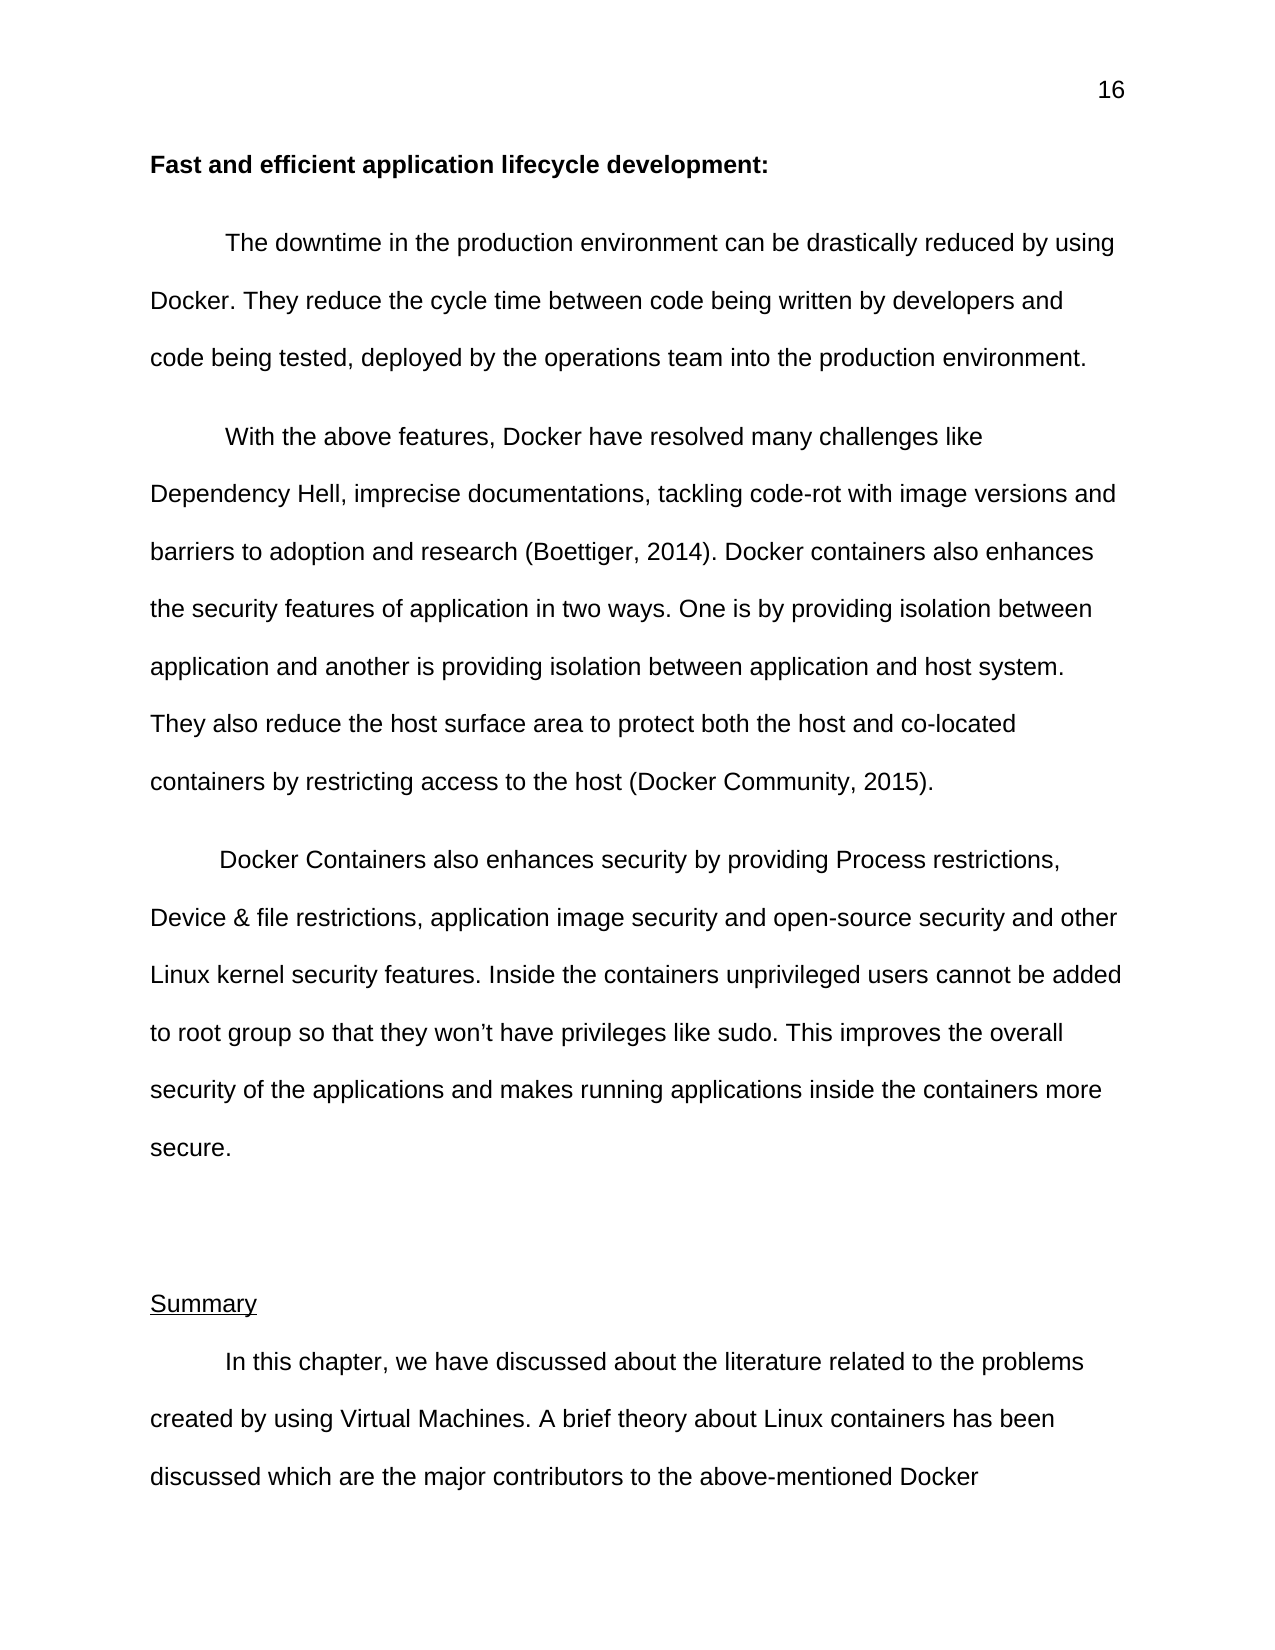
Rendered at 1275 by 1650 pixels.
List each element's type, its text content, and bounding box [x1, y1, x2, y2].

text Fast and efficient application lifecycle development: [150, 150, 1125, 179]
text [150, 1347, 1125, 1490]
text The downtime in the production environment can be drastically reduced by using Docker. They reduce the cycle time between code being written by developers and code being tested, deployed by the operations team into the production environment. [150, 228, 1125, 372]
text Docker Containers also enhances security by providing Process restrictions, Device & file restrictions, application image security and open-source security and other Linux kernel security features. Inside the containers unprivileged users cannot be added to root group so that they won’t have privileges like sudo. This improves the overall security of the applications and makes running applications inside the containers more secure. [150, 845, 1125, 1161]
text Summary [150, 1289, 1125, 1318]
text With the above features, Docker have resolved many challenges like Dependency Hell, imprecise documentations, tackling code-rot with image versions and barriers to adoption and research (Boettiger, 2014). Docker containers also enhances the security features of application in two ways. One is by providing isolation between application and another is providing isolation between application and host system. They also reduce the host surface area to protect both the host and co-located containers by restricting access to the host (Docker Community, 2015). [150, 422, 1125, 795]
